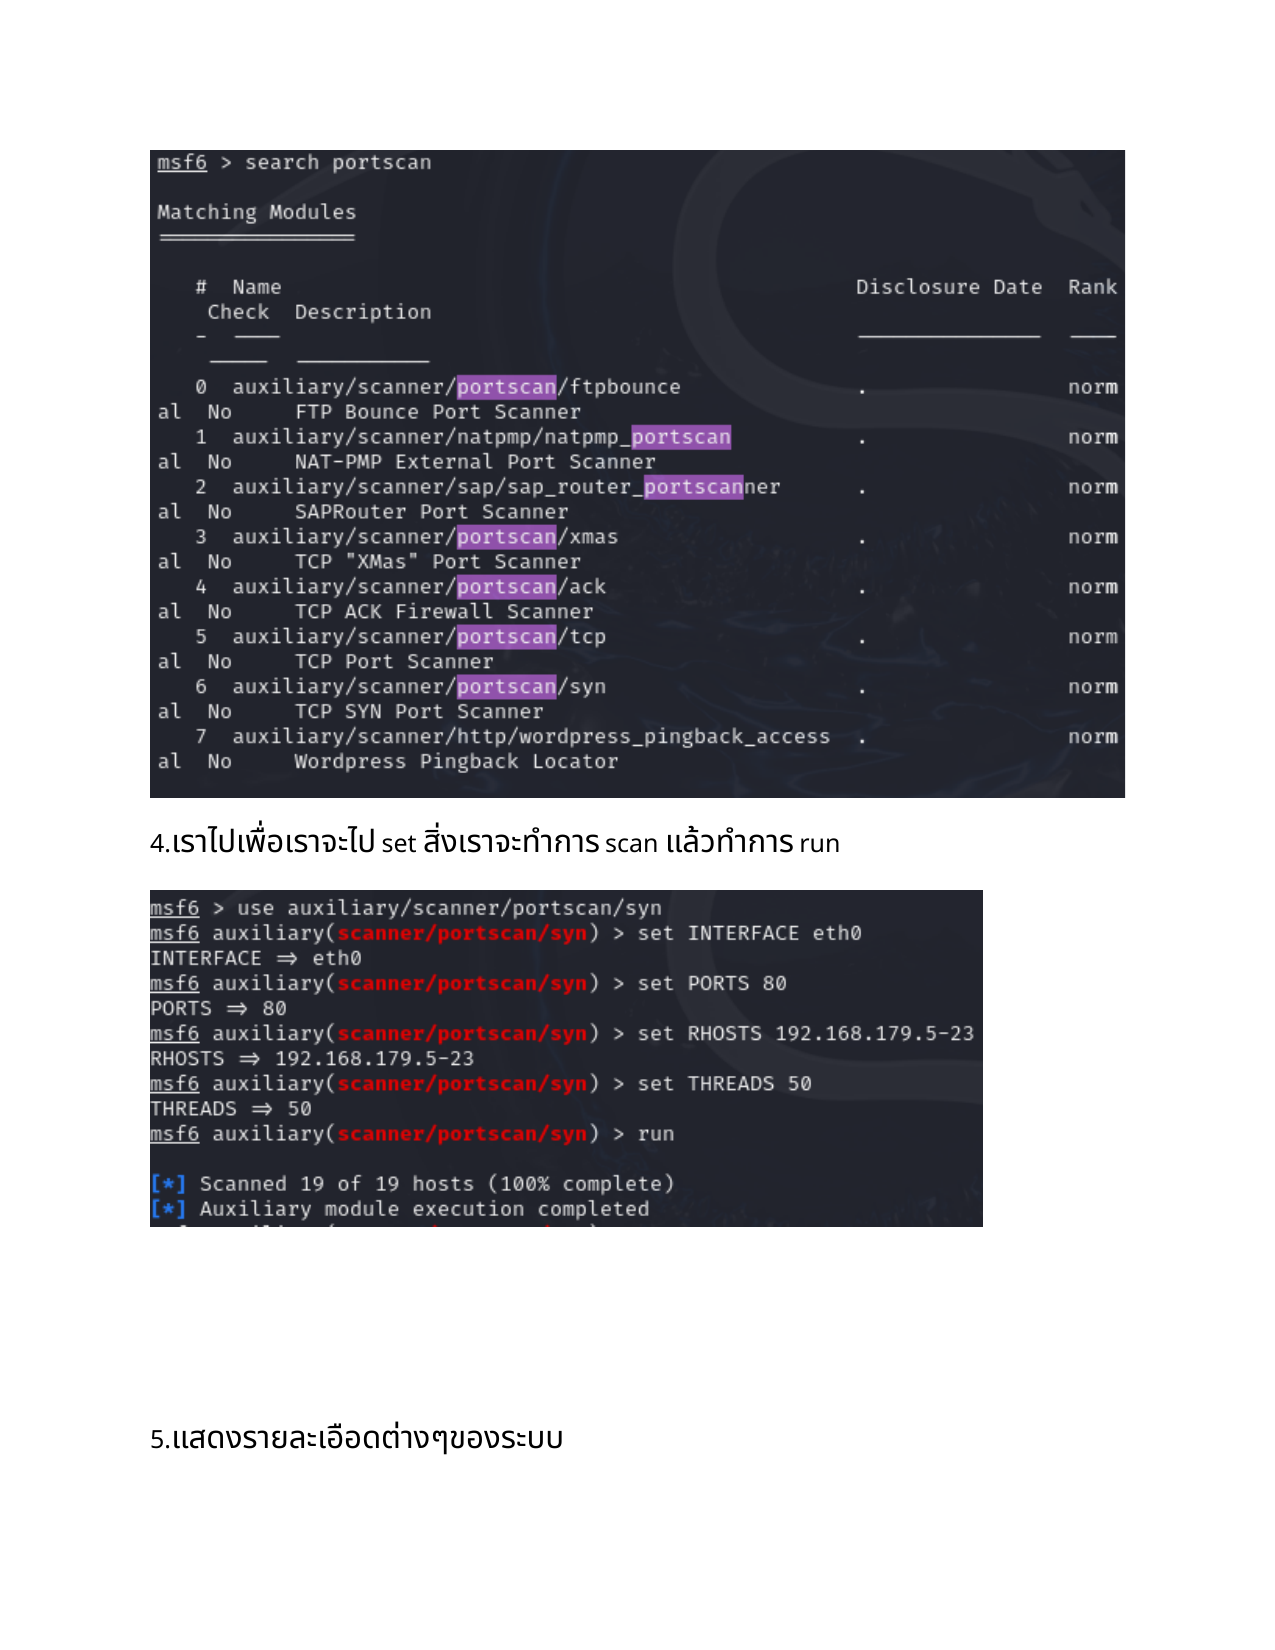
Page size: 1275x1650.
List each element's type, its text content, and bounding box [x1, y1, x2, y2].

text 4.เราไปเพื่อเราจะไปset สิ่งเราจะทำการscan แล้วทำการrun [150, 819, 1125, 867]
picture [150, 150, 1125, 798]
text 5.แสดงรายละเอือดต่างๆของระบบ [150, 1416, 1125, 1463]
picture [150, 890, 983, 1227]
